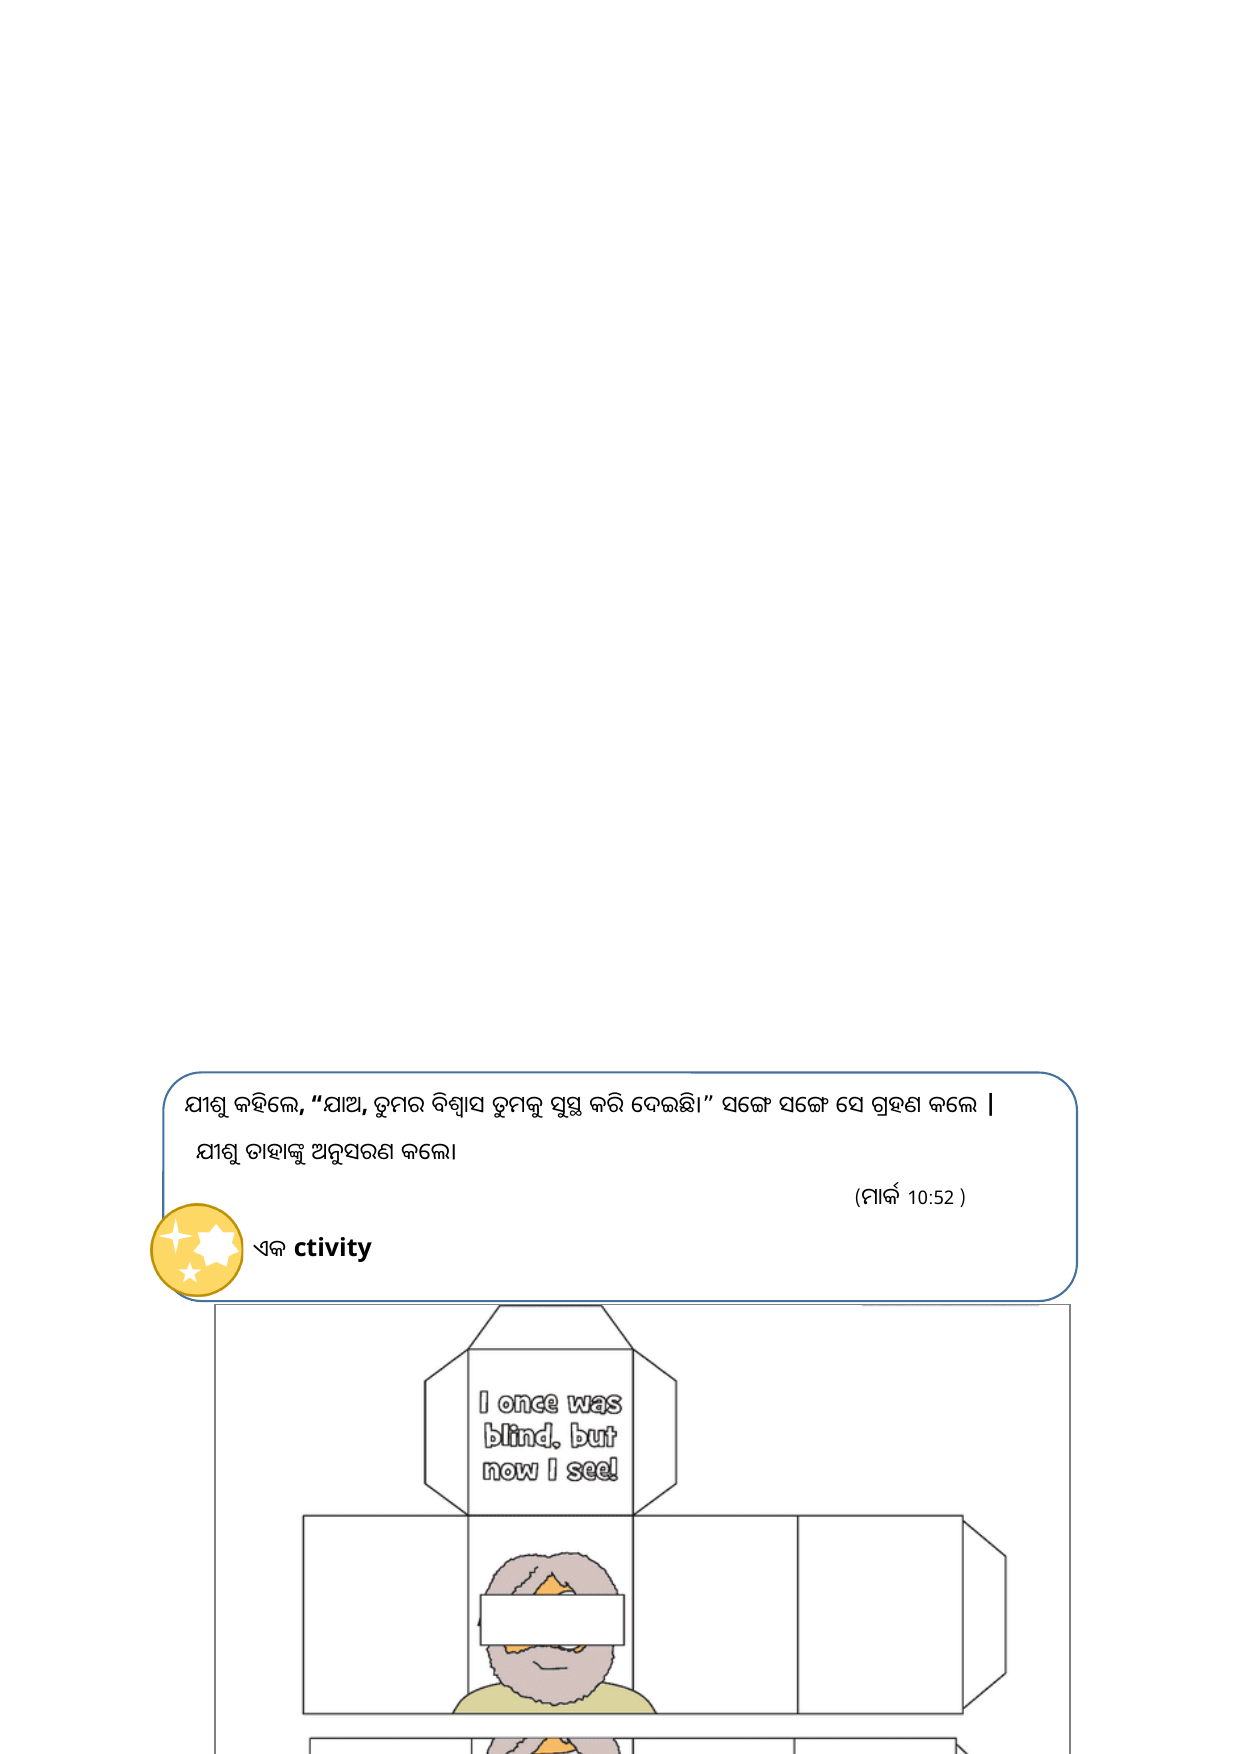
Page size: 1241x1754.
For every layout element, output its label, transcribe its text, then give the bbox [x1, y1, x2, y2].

picture [150, 1203, 244, 1297]
text ଯୀଶୁ ତାହାଙ୍କୁ ଅନୁସରଣ କଲେ। [150, 1138, 1090, 1165]
text ଏକ ctivity [244, 1229, 1090, 1263]
picture [216, 1305, 1069, 1754]
text (ମାର୍କ 10:52 ) [150, 1183, 1090, 1210]
text ଯୀଶୁ କହିଲେ, “ଯାଅ, ତୁମର ବିଶ୍ୱାସ ତୁମକୁ ସୁସ୍ଥ କରି ଦେଇଛି।” ସଙ୍ଗେ ସଙ୍ଗେ ସେ ଗ୍ରହଣ କଲେ | [150, 1088, 1090, 1119]
